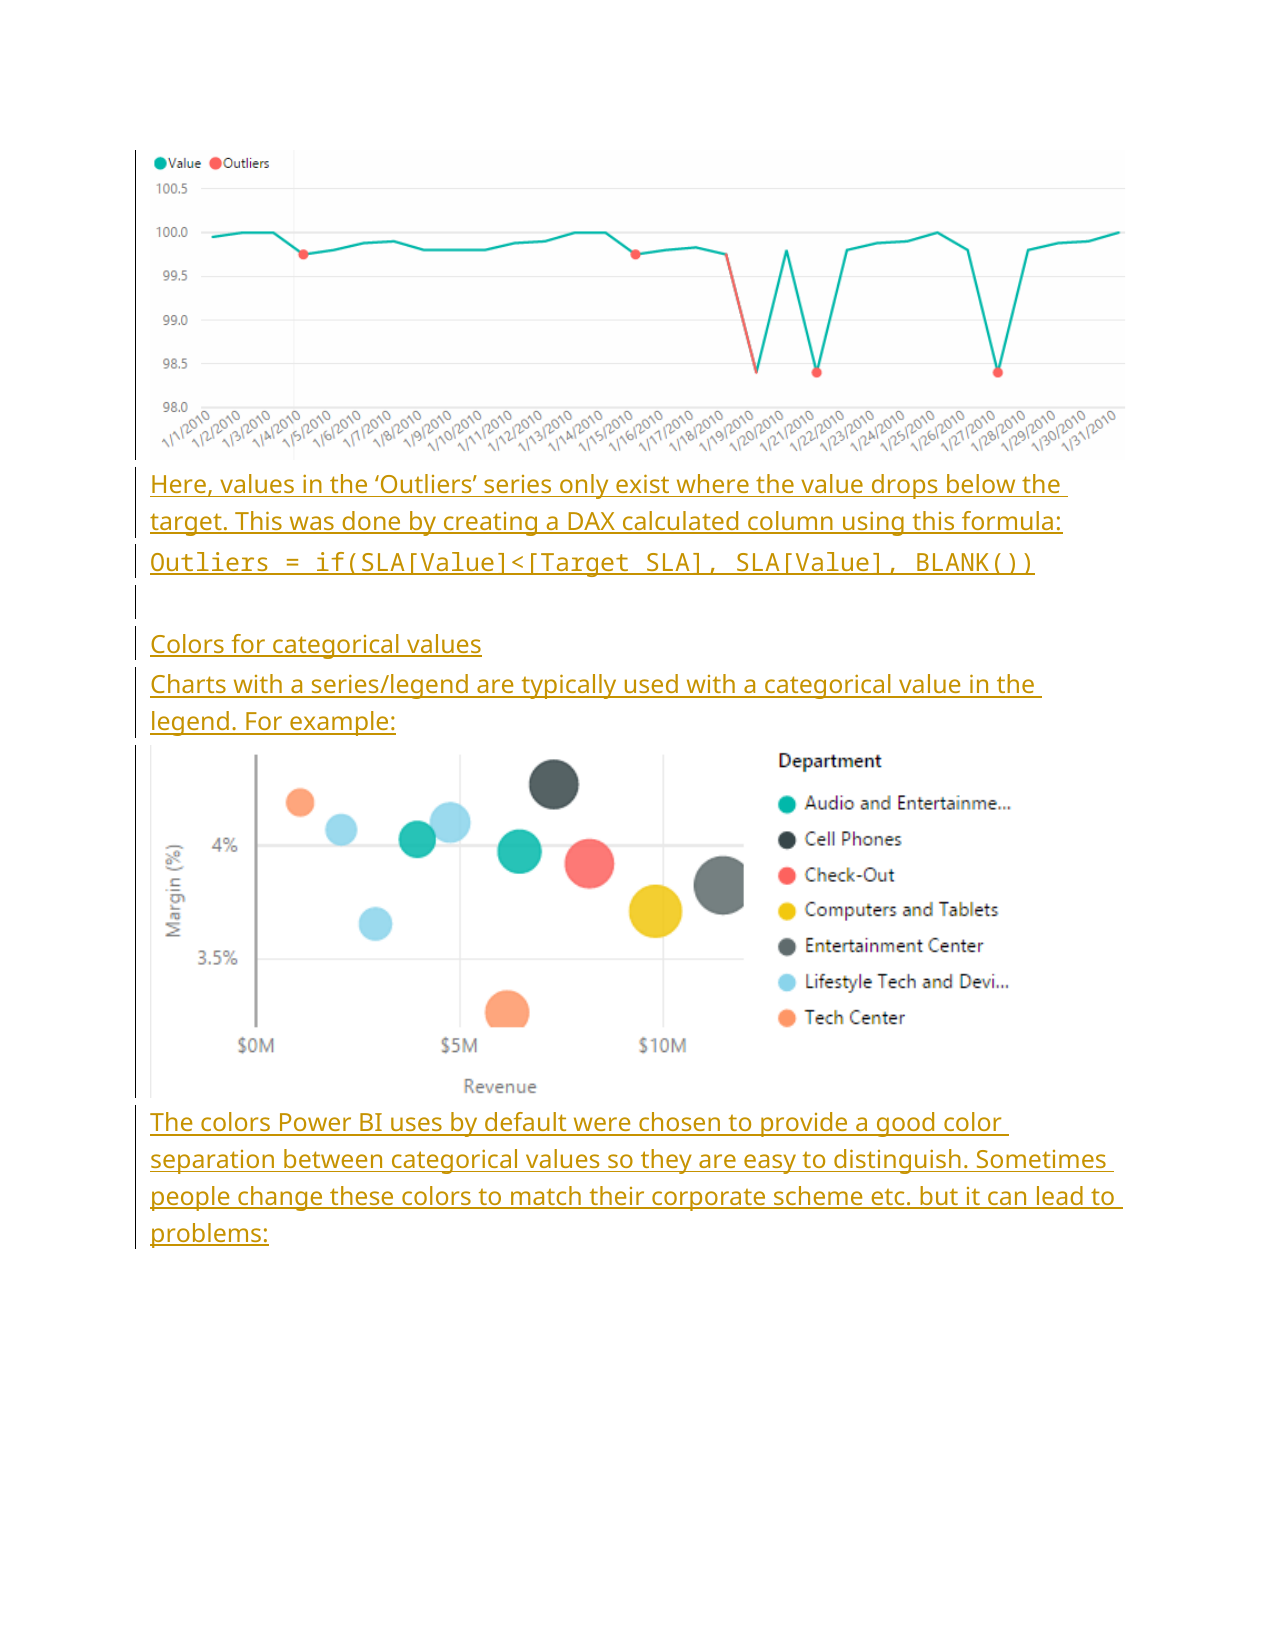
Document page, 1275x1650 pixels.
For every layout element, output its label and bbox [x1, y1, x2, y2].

picture [150, 745, 1016, 1098]
picture [150, 150, 1125, 460]
